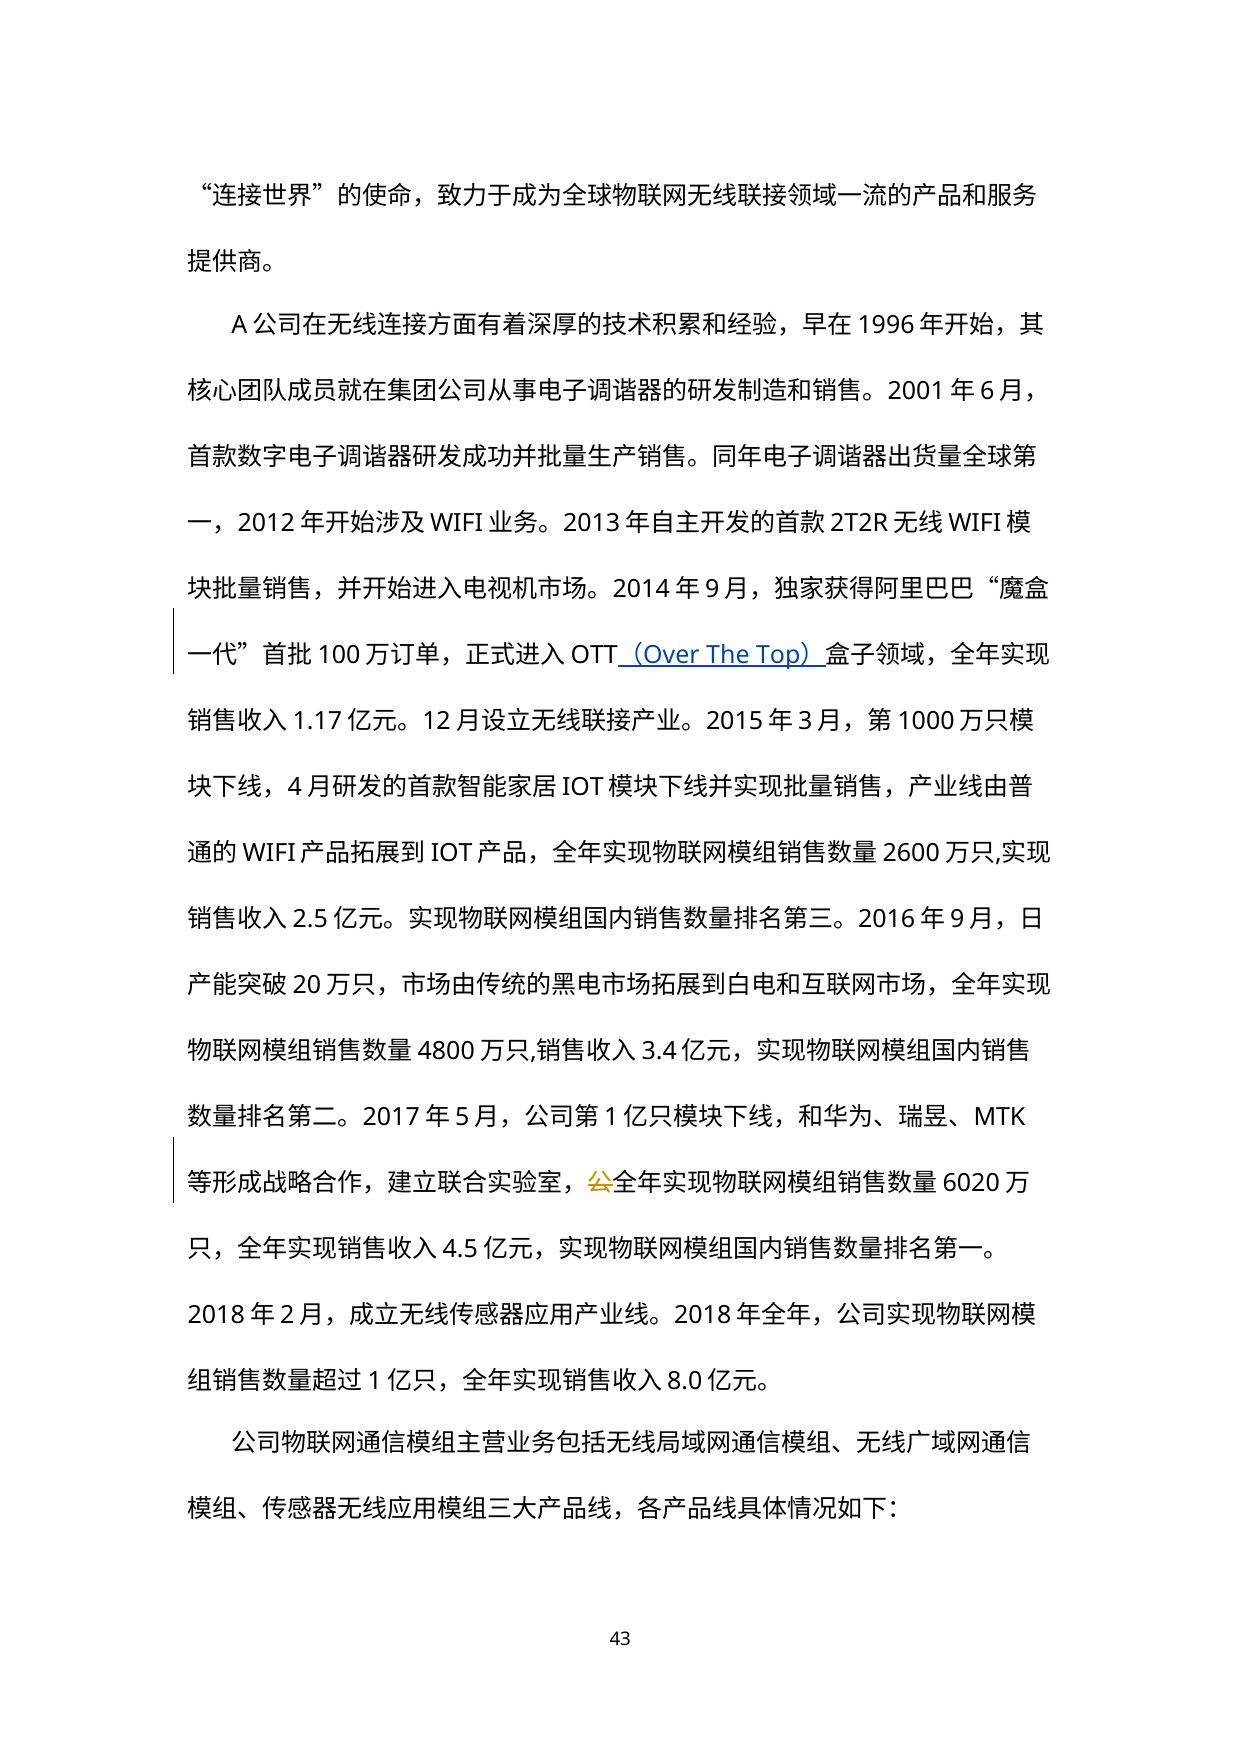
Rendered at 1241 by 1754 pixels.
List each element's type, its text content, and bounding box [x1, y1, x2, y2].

text A公司在无线连接方面有着深厚的技术积累和经验，早在1996年开始，其核心团队成员就在集团公司从事电子调谐器的研发制造和销售。2001年6月，首款数字电子调谐器研发成功并批量生产销售。同年电子调谐器出货量全球第一，2012年开始涉及WIFI业务。2013年自主开发的首款2T2R无线WIFI模块批量销售，并开始进入电视机市场。2014年9月，独家获得阿里巴巴“魔盒一代”首批100万订单，正式进入OTT盒子领域，全年实现销售收入1.17亿元。12月设立无线联接产业。2015年3月，第1000万只模块下线，4月研发的首款智能家居IOT模块下线并实现批量销售，产业线由普通的WIFI产品拓展到IOT产品，全年实现物联网模组销售数量2600万只,实现销售收入2.5亿元。实现物联网模组国内销售数量排名第三。2016年9月，日产能突破20万只，市场由传统的黑电市场拓展到白电和互联网市场，全年实现物联网模组销售数量4800万只,销售收入3.4亿元，实现物联网模组国内销售数量排名第二。2017年5月，公司第1亿只模块下线，和华为、瑞昱、MTK等形成战略合作，建立联合实验室，全年实现物联网模组销售数量6020万只，全年实现销售收入4.5亿元，实现物联网模组国内销售数量排名第一。2018年2月，成立无线传感器应用产业线。2018年全年，公司实现物联网模组销售数量超过1亿只，全年实现销售收入8.0亿元。 [187, 300, 1053, 1401]
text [187, 172, 1053, 282]
text 公司物联网通信模组主营业务包括无线局域网通信模组、无线广域网通信模组、传感器无线应用模组三大产品线，各产品线具体情况如下： [187, 1419, 1053, 1529]
